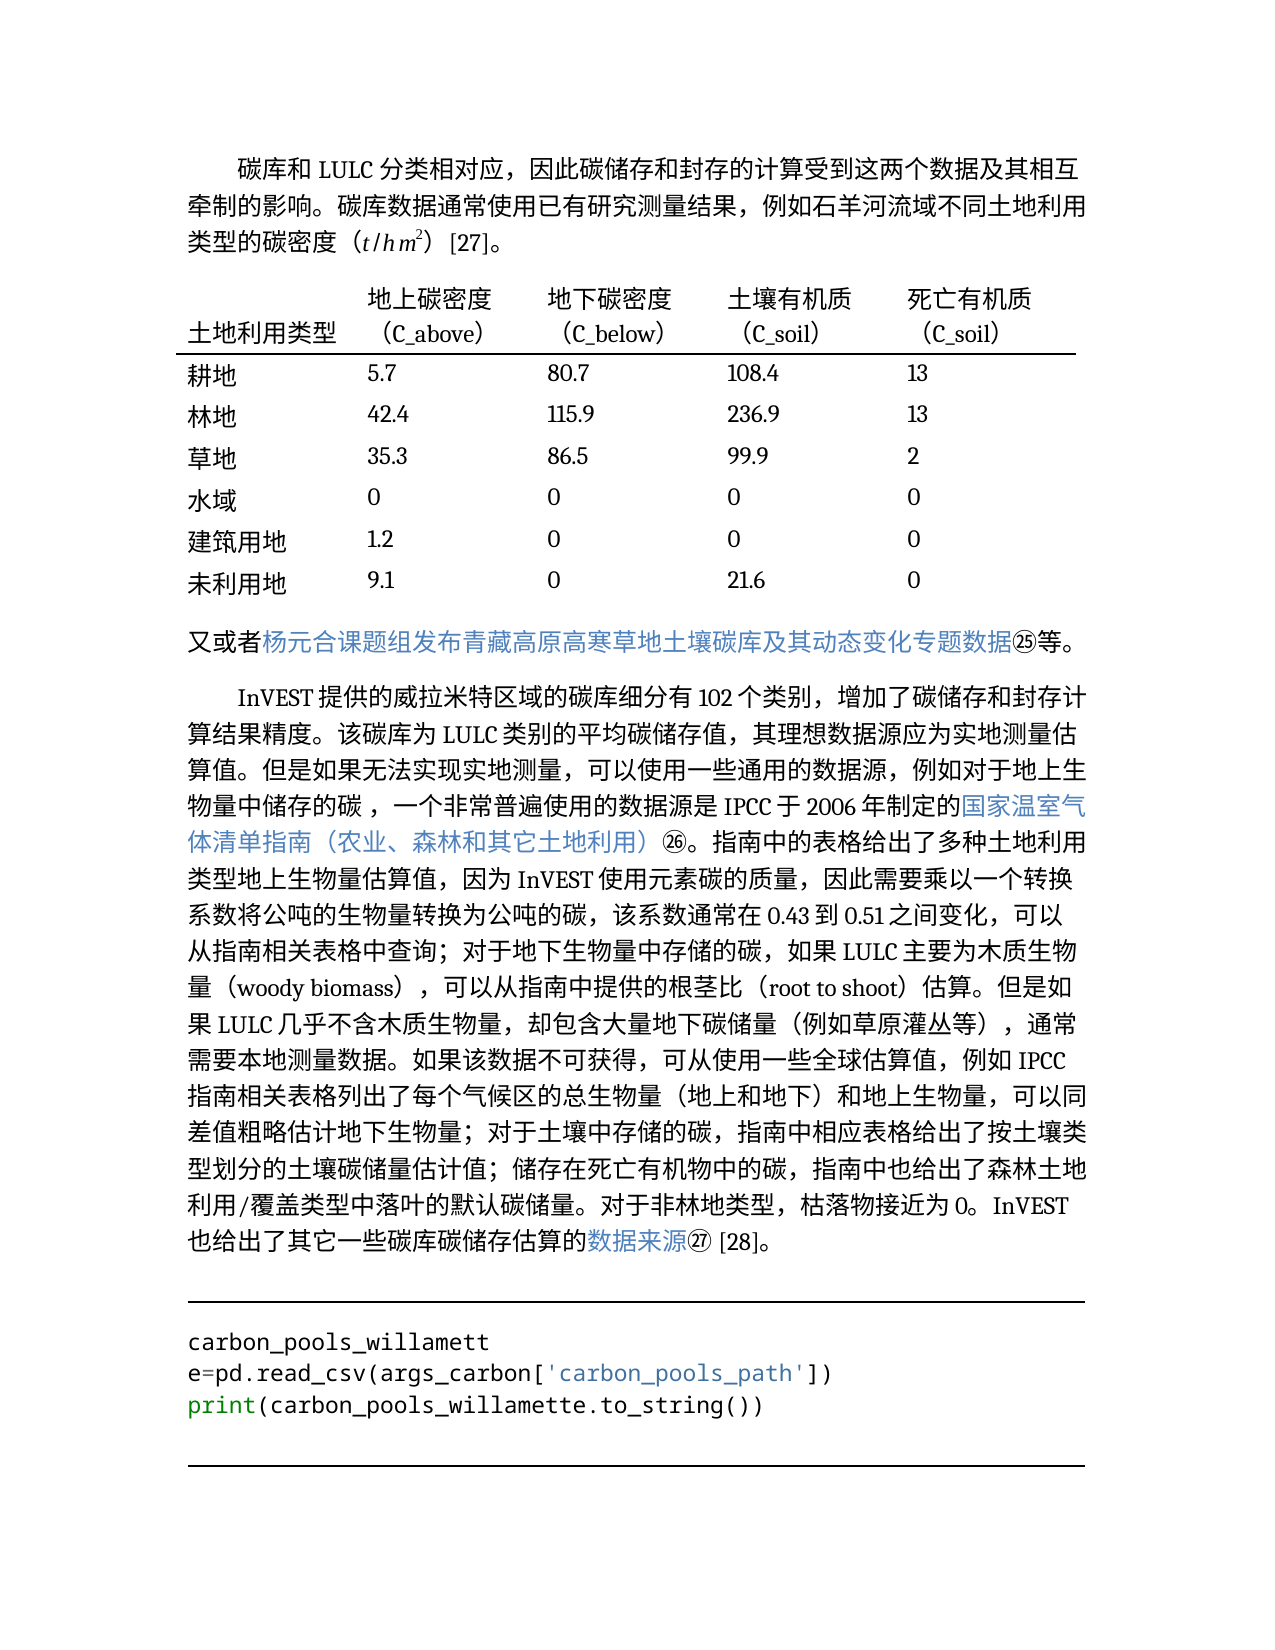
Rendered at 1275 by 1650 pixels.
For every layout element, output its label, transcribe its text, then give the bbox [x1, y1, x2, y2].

table_cell 水域 [176, 479, 356, 521]
table_cell 9.1 [356, 563, 536, 604]
table_header 土地利用类型 [176, 278, 356, 353]
table_cell 0 [896, 521, 1076, 562]
table_cell 建筑用地 [176, 521, 356, 562]
text InVEST提供的威拉米特区域的碳库细分有102个类别，增加了碳储存和封存计算结果精度。该碳库为LULC类别的平均碳储存值，其理想数据源应为实地测量估算值。但是如果无法实现实地测量，可以使用一些通用的数据源，例如对于地上生物量中储存的碳 ，一个非常普遍使用的数据源是 IPCC于2006年制定的国家温室气体清单指南（农业、森林和其它土地利用）㉖。指南中的表格给出了多种土地利用类型地上生物量估算值，因为InVEST使用元素碳的质量，因此需要乘以一个转换系数将公吨的生物量转换为公吨的碳，该系数通常在0.43到0.51之间变化，可以从指南相关表格中查询；对于地下生物量中存储的碳，如果LULC主要为木质生物量（woody biomass），可以从指南中提供的根茎比（root to shoot）估算。但是如果LULC几乎不含木质生物量，却包含大量地下碳储量（例如草原灌丛等），通常需要本地测量数据。如果该数据不可获得，可从使用一些全球估算值，例如 IPCC 指南相关表格列出了每个气候区的总生物量（地上和地下）和地上生物量，可以同差值粗略估计地下生物量；对于土壤中存储的碳，指南中相应表格给出了按土壤类型划分的土壤碳储量估计值；储存在死亡有机物中的碳，指南中也给出了森林土地利用/覆盖类型中落叶的默认碳储量。对于非林地类型，枯落物接近为0。InVEST 也给出了其它一些碳库碳储存估算的数据来源㉗ [28]。 [187, 678, 1087, 1258]
table_cell 35.3 [356, 438, 536, 479]
text 又或者杨元合课题组发布青藏高原高寒草地土壤碳库及其动态变化专题数据㉕等。 [187, 623, 1087, 659]
table_cell 86.5 [536, 438, 716, 479]
table_header 土壤有机质（C_soil） [716, 278, 896, 353]
table_cell 草地 [176, 438, 356, 479]
table_cell 108.4 [716, 355, 896, 396]
table_cell 1.2 [356, 521, 536, 562]
table_cell 0 [356, 479, 536, 521]
table_cell 0 [896, 563, 1076, 604]
table_header 死亡有机质（C_soil） [896, 278, 1076, 353]
table_cell 0 [536, 521, 716, 562]
table_cell 115.9 [536, 396, 716, 438]
table_header 地下碳密度（C_below） [536, 278, 716, 353]
table_cell 236.9 [716, 396, 896, 438]
table_cell 0 [896, 479, 1076, 521]
table_cell 2 [896, 438, 1076, 479]
table_cell 13 [896, 396, 1076, 438]
table_cell 99.9 [716, 438, 896, 479]
table_cell 80.7 [536, 355, 716, 396]
table_cell 42.4 [356, 396, 536, 438]
table_cell 未利用地 [176, 563, 356, 604]
table_cell 21.6 [716, 563, 896, 604]
table_cell 耕地 [176, 355, 356, 396]
table_cell 0 [716, 521, 896, 562]
table_cell 13 [896, 355, 1076, 396]
text 碳库和 LULC 分类相对应，因此碳储存和封存的计算受到这两个数据及其相互牵制的影响。碳库数据通常使用已有研究测量结果，例如石羊河流域不同土地利用类型的碳密度（）[27]。 [187, 150, 1087, 259]
table_header 地上碳密度（C_above） [356, 278, 536, 353]
table_cell 0 [536, 563, 716, 604]
text carbon_pools_willamette=pd.read_csv(args_carbon['carbon_pools_path']) print(carbon_pools_willamette.to_string()) [187, 1326, 1087, 1420]
table_cell 0 [716, 479, 896, 521]
table_cell 0 [536, 479, 716, 521]
table_cell 林地 [176, 396, 356, 438]
table_cell 5.7 [356, 355, 536, 396]
